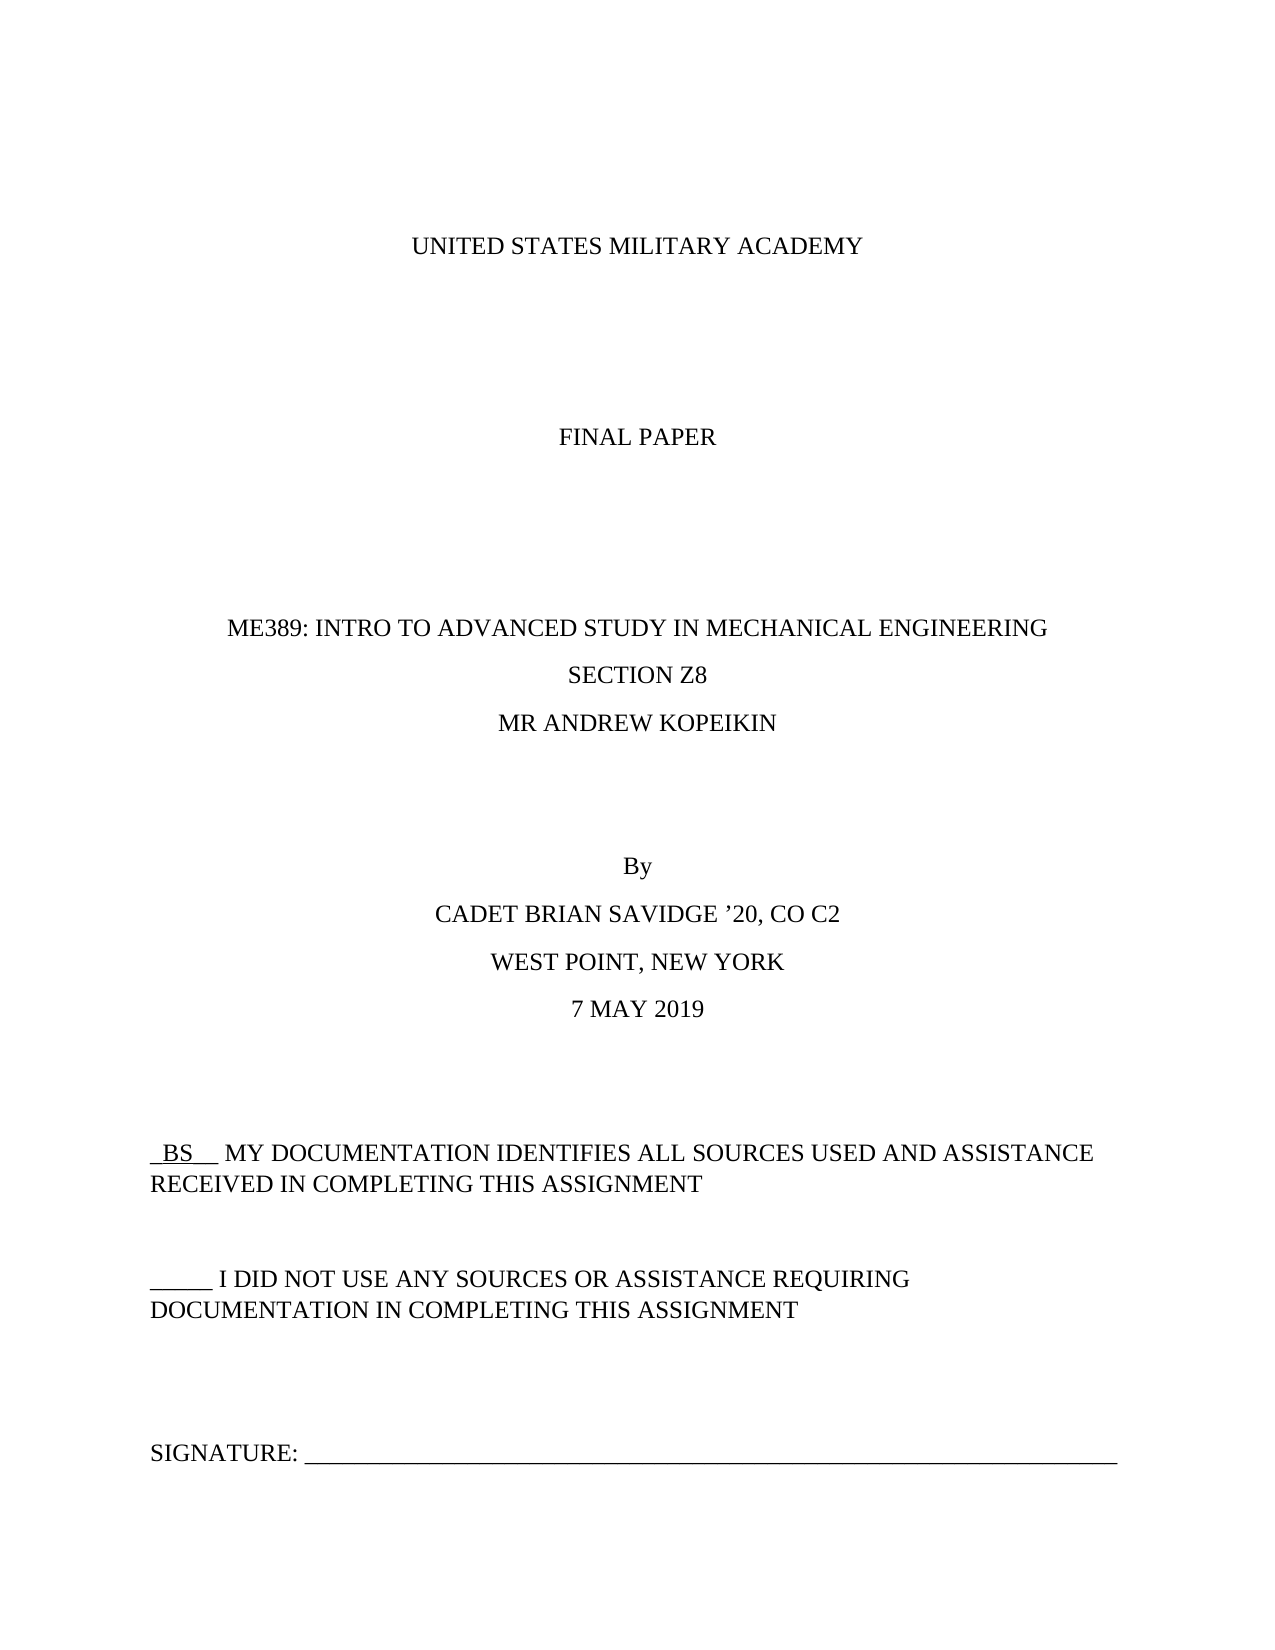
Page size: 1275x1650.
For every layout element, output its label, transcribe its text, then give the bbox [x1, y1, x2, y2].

text SIGNATURE: _________________________________________________________________ [150, 1438, 1125, 1467]
text FINAL PAPER [150, 422, 1125, 451]
text 7 MAY 2019 [150, 994, 1125, 1023]
text _____ I DID NOT USE ANY SOURCES OR ASSISTANCE REQUIRING DOCUMENTATION IN COMPLETING THIS ASSIGNMENT [150, 1264, 1125, 1324]
text UNITED STATES MILITARY ACADEMY [150, 231, 1125, 260]
text ME389: INTRO TO ADVANCED STUDY IN MECHANICAL ENGINEERING [150, 613, 1125, 642]
text MR ANDREW KOPEIKIN [150, 708, 1125, 737]
text CADET BRIAN SAVIDGE ’20, CO C2 [150, 899, 1125, 928]
text _BS__ MY DOCUMENTATION IDENTIFIES ALL SOURCES USED AND ASSISTANCE RECEIVED IN COMPLETING THIS ASSIGNMENT [150, 1138, 1125, 1197]
text By [150, 851, 1125, 880]
text WEST POINT, NEW YORK [150, 947, 1125, 976]
text SECTION Z8 [150, 661, 1125, 689]
